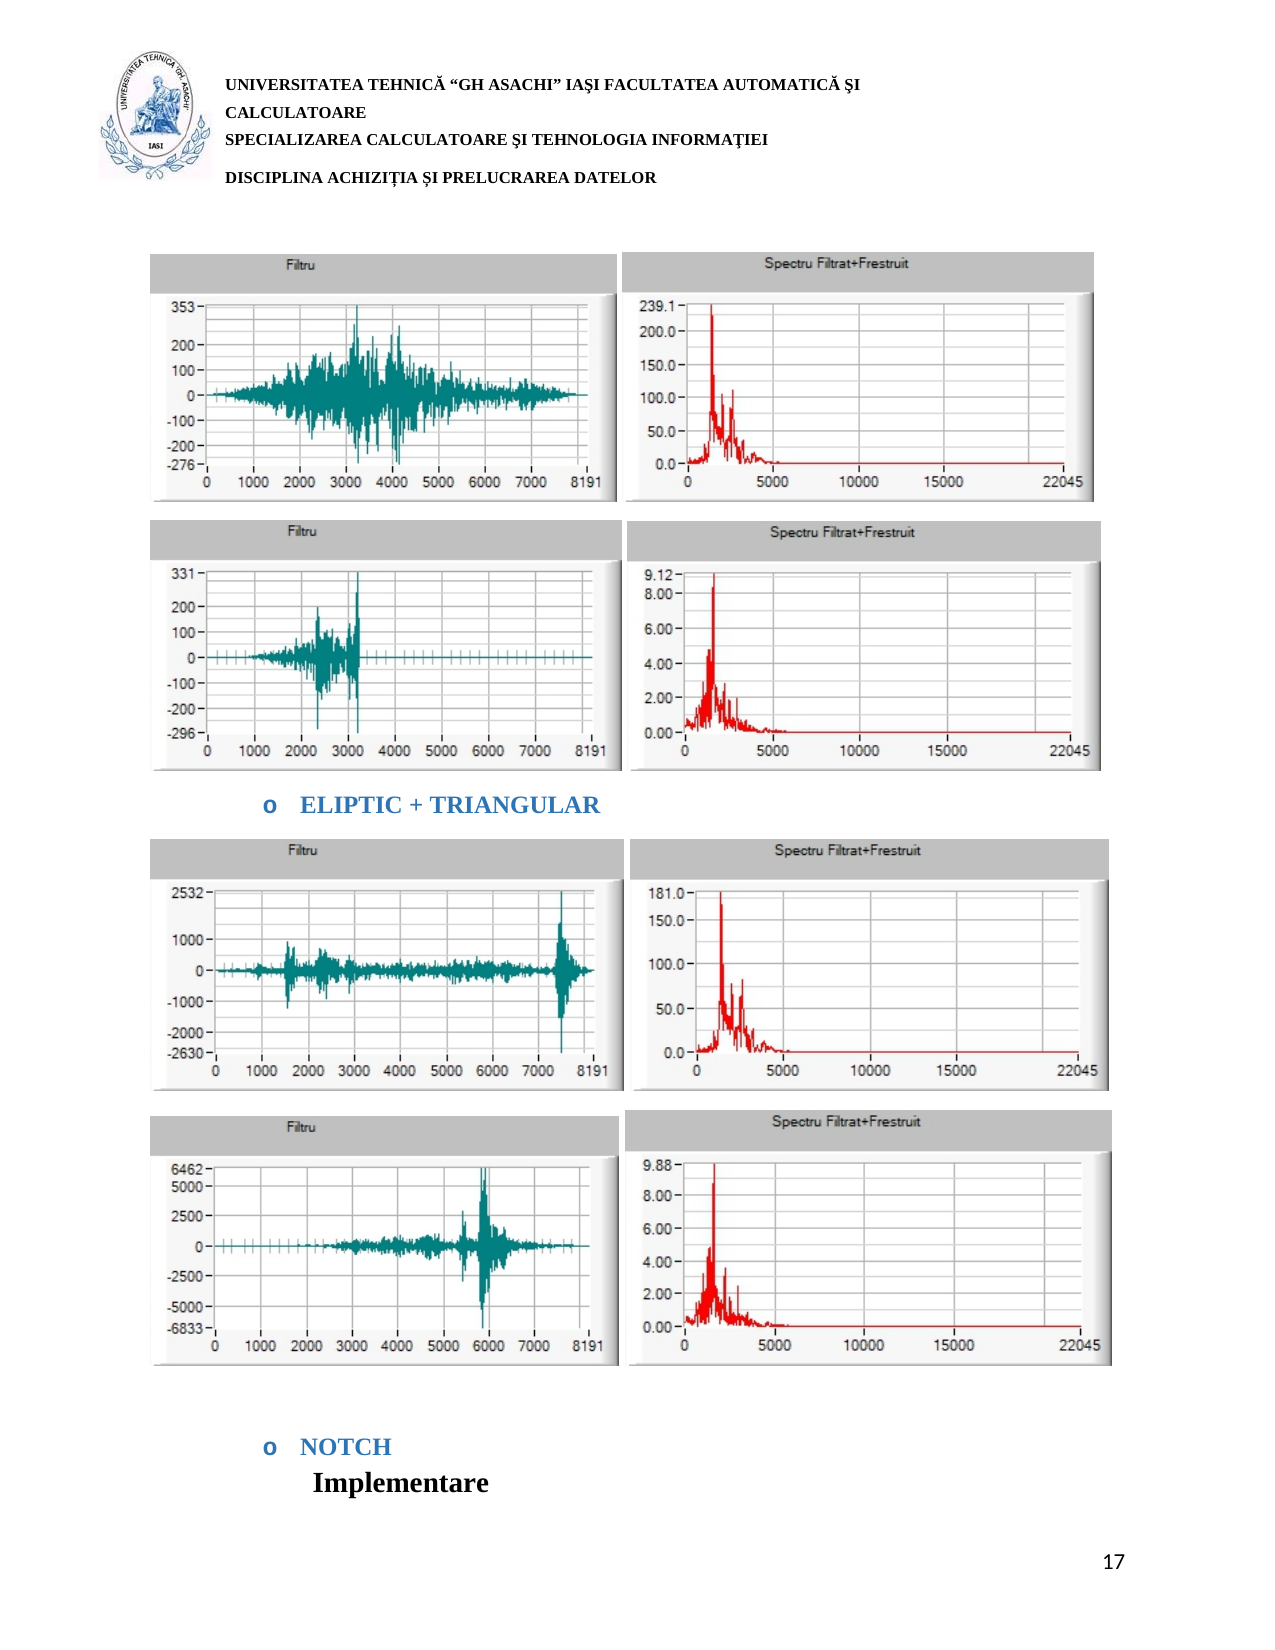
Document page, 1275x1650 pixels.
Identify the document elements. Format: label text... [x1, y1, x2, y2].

picture [150, 254, 617, 502]
picture [625, 1110, 1112, 1366]
picture [150, 1116, 619, 1366]
list Implementare [300, 1465, 1125, 1499]
picture [150, 520, 622, 771]
picture [98, 51, 215, 181]
picture [150, 839, 624, 1091]
picture [622, 252, 1094, 502]
list NOTCH [262, 1432, 1125, 1463]
picture [630, 839, 1109, 1091]
picture [627, 521, 1101, 771]
list ELIPTIC + TRIANGULAR [262, 790, 1125, 821]
